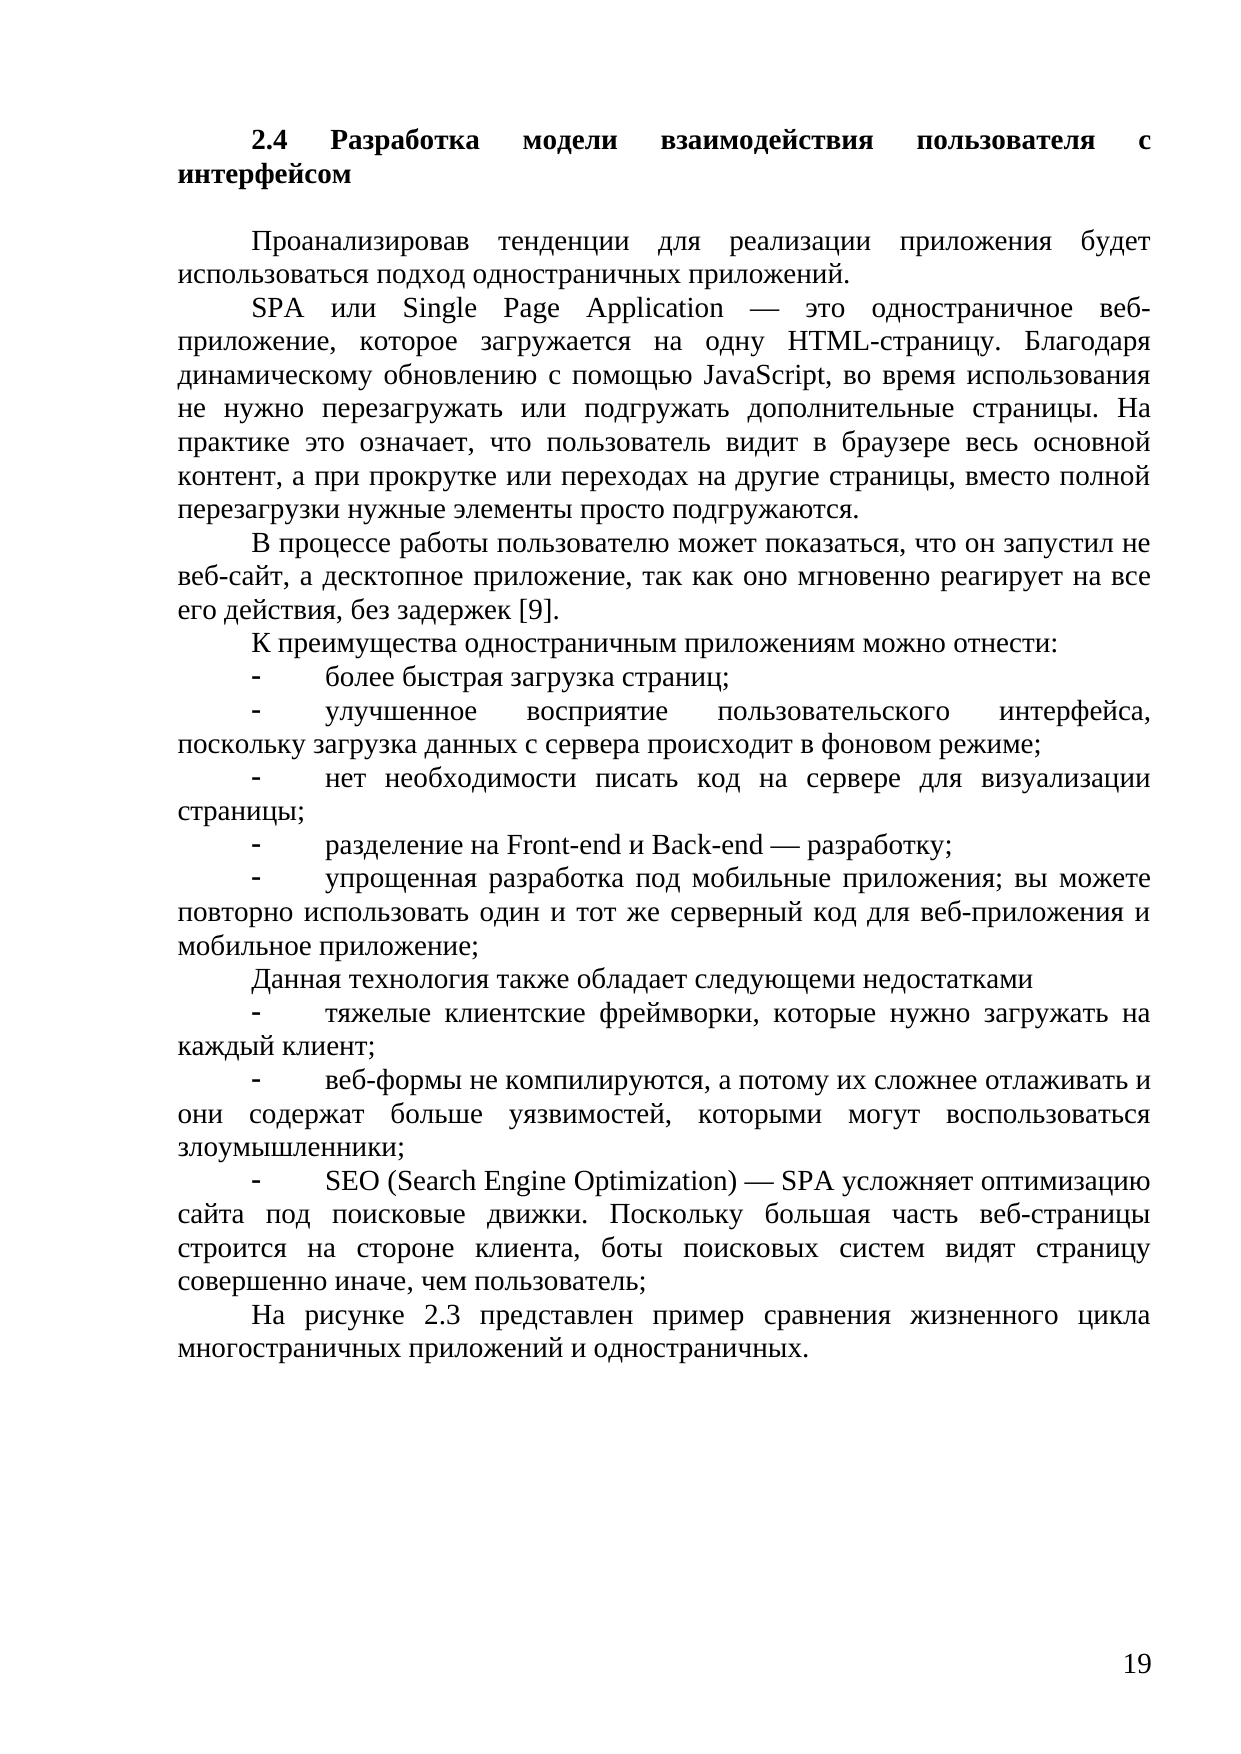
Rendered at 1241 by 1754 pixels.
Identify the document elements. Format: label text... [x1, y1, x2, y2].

text В процессе работы пользователю может показаться, что он запустил не веб-сайт, а десктопное приложение, так как оно мгновенно реагирует на все его действия, без задержек [9]. [177, 525, 1152, 625]
list более быстрая загрузка страниц; [177, 659, 1152, 693]
text Данная технология также обладает следующеми недостатками [177, 961, 1152, 995]
list разделение на Front-end и Back-end — разработку; [177, 827, 1152, 861]
text К преимущества одностраничным приложениям можно отнести: [177, 625, 1152, 659]
text Проанализировав тенденции для реализации приложения будет использоваться подход одностраничных приложений. [177, 223, 1152, 290]
text На рисунке 2.3 представлен пример сравнения жизненного цикла многостраничных приложений и одностраничных. [177, 1297, 1152, 1364]
list тяжелые клиентские фреймворки, которые нужно загружать на каждый клиент; [177, 995, 1152, 1062]
list веб-формы не компилируются, а потому их сложнее отлаживать и они содержат больше уязвимостей, которыми могут воспользоваться злоумышленники; [177, 1062, 1152, 1163]
subtitle 2.4 Разработка модели взаимодействия пользователя с интерфейсом [177, 122, 1152, 189]
list упрощенная разработка под мобильные приложения; вы можете повторно использовать один и тот же серверный код для веб-приложения и мобильное приложение; [177, 861, 1152, 961]
text SPA или Single Page Application — это одностраничное веб-приложение, которое загружается на одну HTML-страницу. Благодаря динамическому обновлению с помощью JavaScript, во время использования не нужно перезагружать или подгружать дополнительные страницы. На практике это означает, что пользователь видит в браузере весь основной контент, а при прокрутке или переходах на другие страницы, вместо полной перезагрузки нужные элементы просто подгружаются. [177, 290, 1152, 525]
list улучшенное восприятие пользовательского интерфейса, поскольку загрузка данных с сервера происходит в фоновом режиме; [177, 693, 1152, 760]
list нет необходимости писать код на сервере для визуализации страницы; [177, 760, 1152, 827]
list SEO (Search Engine Optimization) — SPA усложняет оптимизацию сайта под поисковые движки. Поскольку большая часть веб-страницы строится на стороне клиента, боты поисковых систем видят страницу совершенно иначе, чем пользователь; [177, 1163, 1152, 1297]
